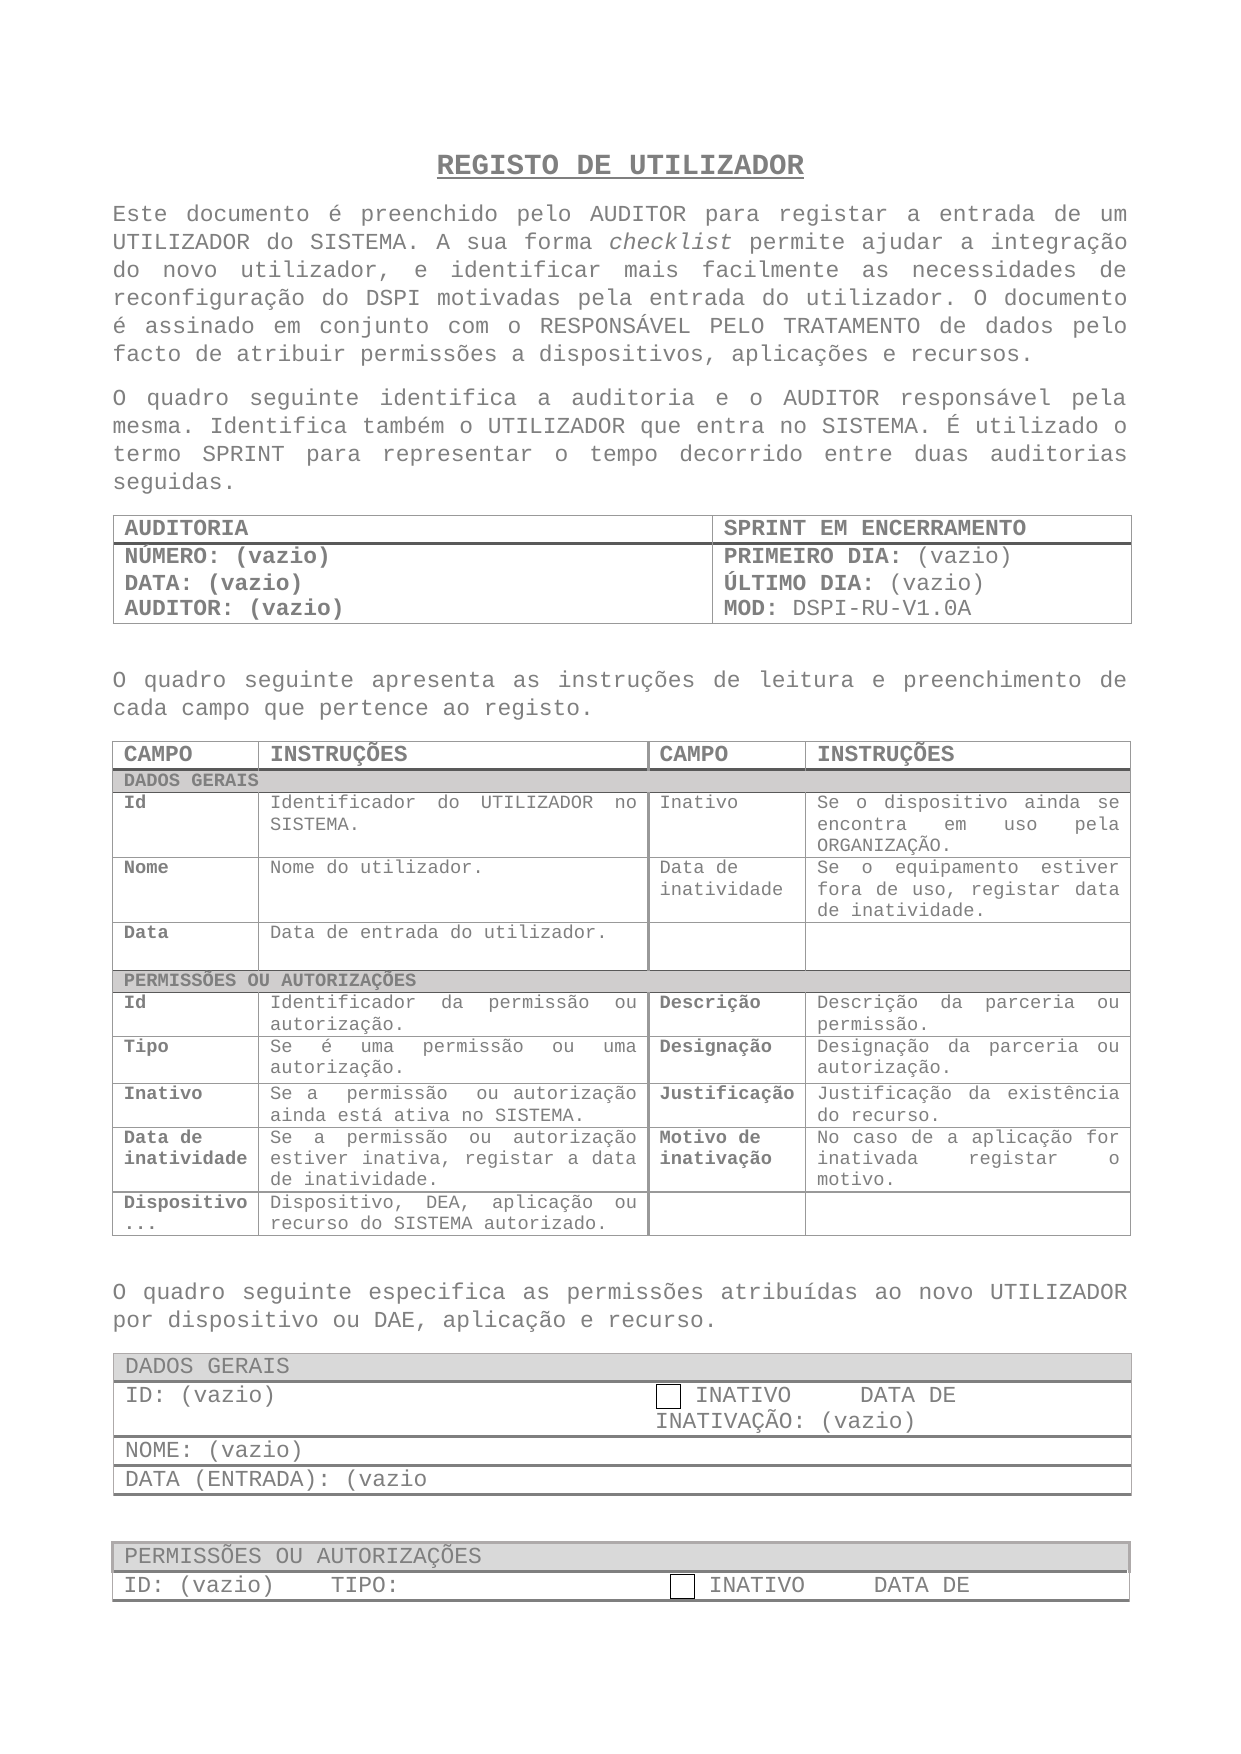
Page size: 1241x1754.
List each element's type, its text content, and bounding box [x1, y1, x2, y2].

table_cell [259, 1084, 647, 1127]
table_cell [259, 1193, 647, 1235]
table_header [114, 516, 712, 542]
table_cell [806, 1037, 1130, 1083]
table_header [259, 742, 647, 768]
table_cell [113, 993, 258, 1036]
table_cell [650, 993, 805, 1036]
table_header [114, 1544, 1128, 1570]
text REGISTO DE UTILIZADOR [112, 150, 1128, 183]
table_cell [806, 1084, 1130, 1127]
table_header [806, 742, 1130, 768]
text O quadro seguinte especifica as permissões atribuídas ao novo UTILIZADOR por dispositivo ou DAE, aplicação e recurso. [112, 1281, 1128, 1334]
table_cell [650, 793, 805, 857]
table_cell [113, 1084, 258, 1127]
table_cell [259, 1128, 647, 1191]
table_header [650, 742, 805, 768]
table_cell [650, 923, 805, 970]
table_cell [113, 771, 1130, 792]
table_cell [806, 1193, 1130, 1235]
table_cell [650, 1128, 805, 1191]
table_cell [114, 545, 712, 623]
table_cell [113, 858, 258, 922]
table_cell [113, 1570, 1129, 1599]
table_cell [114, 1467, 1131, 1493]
text O quadro seguinte identifica a auditoria e o AUDITOR responsável pela mesma. Identifica também o UTILIZADOR que entra no SISTEMA. É utilizado o termo SPRINT para representar o tempo decorrido entre duas auditorias seguidas. [112, 386, 1128, 496]
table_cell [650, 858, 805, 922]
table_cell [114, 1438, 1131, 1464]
text O quadro seguinte apresenta as instruções de leitura e preenchimento de cada campo que pertence ao registo. [112, 668, 1128, 722]
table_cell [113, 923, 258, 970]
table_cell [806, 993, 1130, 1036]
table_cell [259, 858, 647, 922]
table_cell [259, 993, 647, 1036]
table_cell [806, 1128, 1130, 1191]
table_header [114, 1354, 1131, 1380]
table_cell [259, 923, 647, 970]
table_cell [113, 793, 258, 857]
text Este documento é preenchido pelo AUDITOR para registar a entrada de um UTILIZADOR do SISTEMA. A sua forma checklist permite ajudar a integração do novo utilizador, e identificar mais facilmente as necessidades de reconfiguração do DSPI motivadas pela entrada do utilizador. O documento é assinado em conjunto com o RESPONSÁVEL PELO TRATAMENTO de dados pelo facto de atribuir permissões a dispositivos, aplicações e recursos. [112, 202, 1128, 368]
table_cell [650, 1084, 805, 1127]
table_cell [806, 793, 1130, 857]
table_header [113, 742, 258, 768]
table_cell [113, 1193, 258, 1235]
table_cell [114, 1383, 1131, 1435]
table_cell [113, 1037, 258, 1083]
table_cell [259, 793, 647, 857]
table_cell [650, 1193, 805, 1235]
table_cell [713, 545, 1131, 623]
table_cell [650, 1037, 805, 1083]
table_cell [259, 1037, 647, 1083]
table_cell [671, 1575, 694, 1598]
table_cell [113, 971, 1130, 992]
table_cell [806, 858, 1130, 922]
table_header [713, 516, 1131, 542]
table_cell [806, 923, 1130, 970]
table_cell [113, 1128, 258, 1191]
